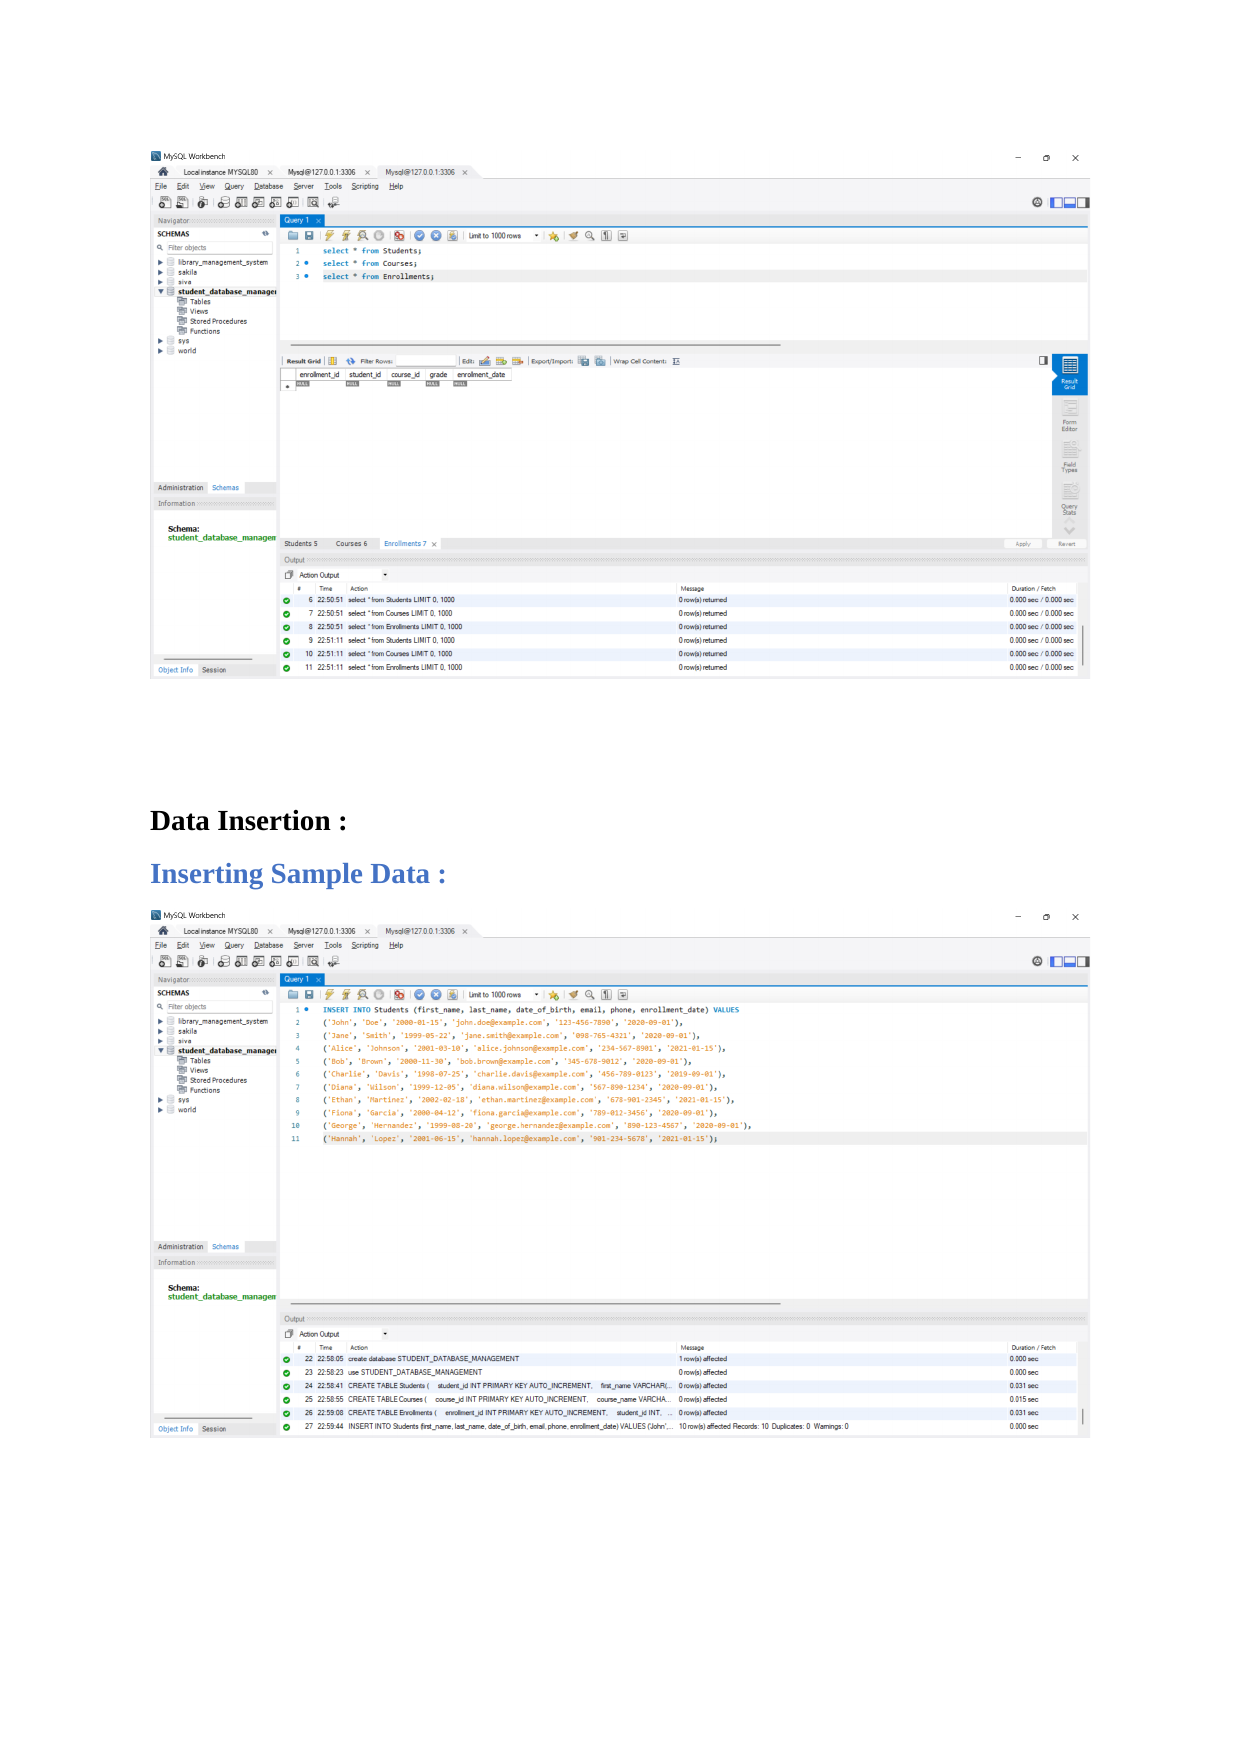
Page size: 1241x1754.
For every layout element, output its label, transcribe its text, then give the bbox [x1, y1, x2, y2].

text Data Insertion : [150, 803, 1090, 837]
picture [150, 908, 1091, 1438]
picture [150, 150, 1091, 679]
text Inserting Sample Data : [150, 856, 1090, 890]
